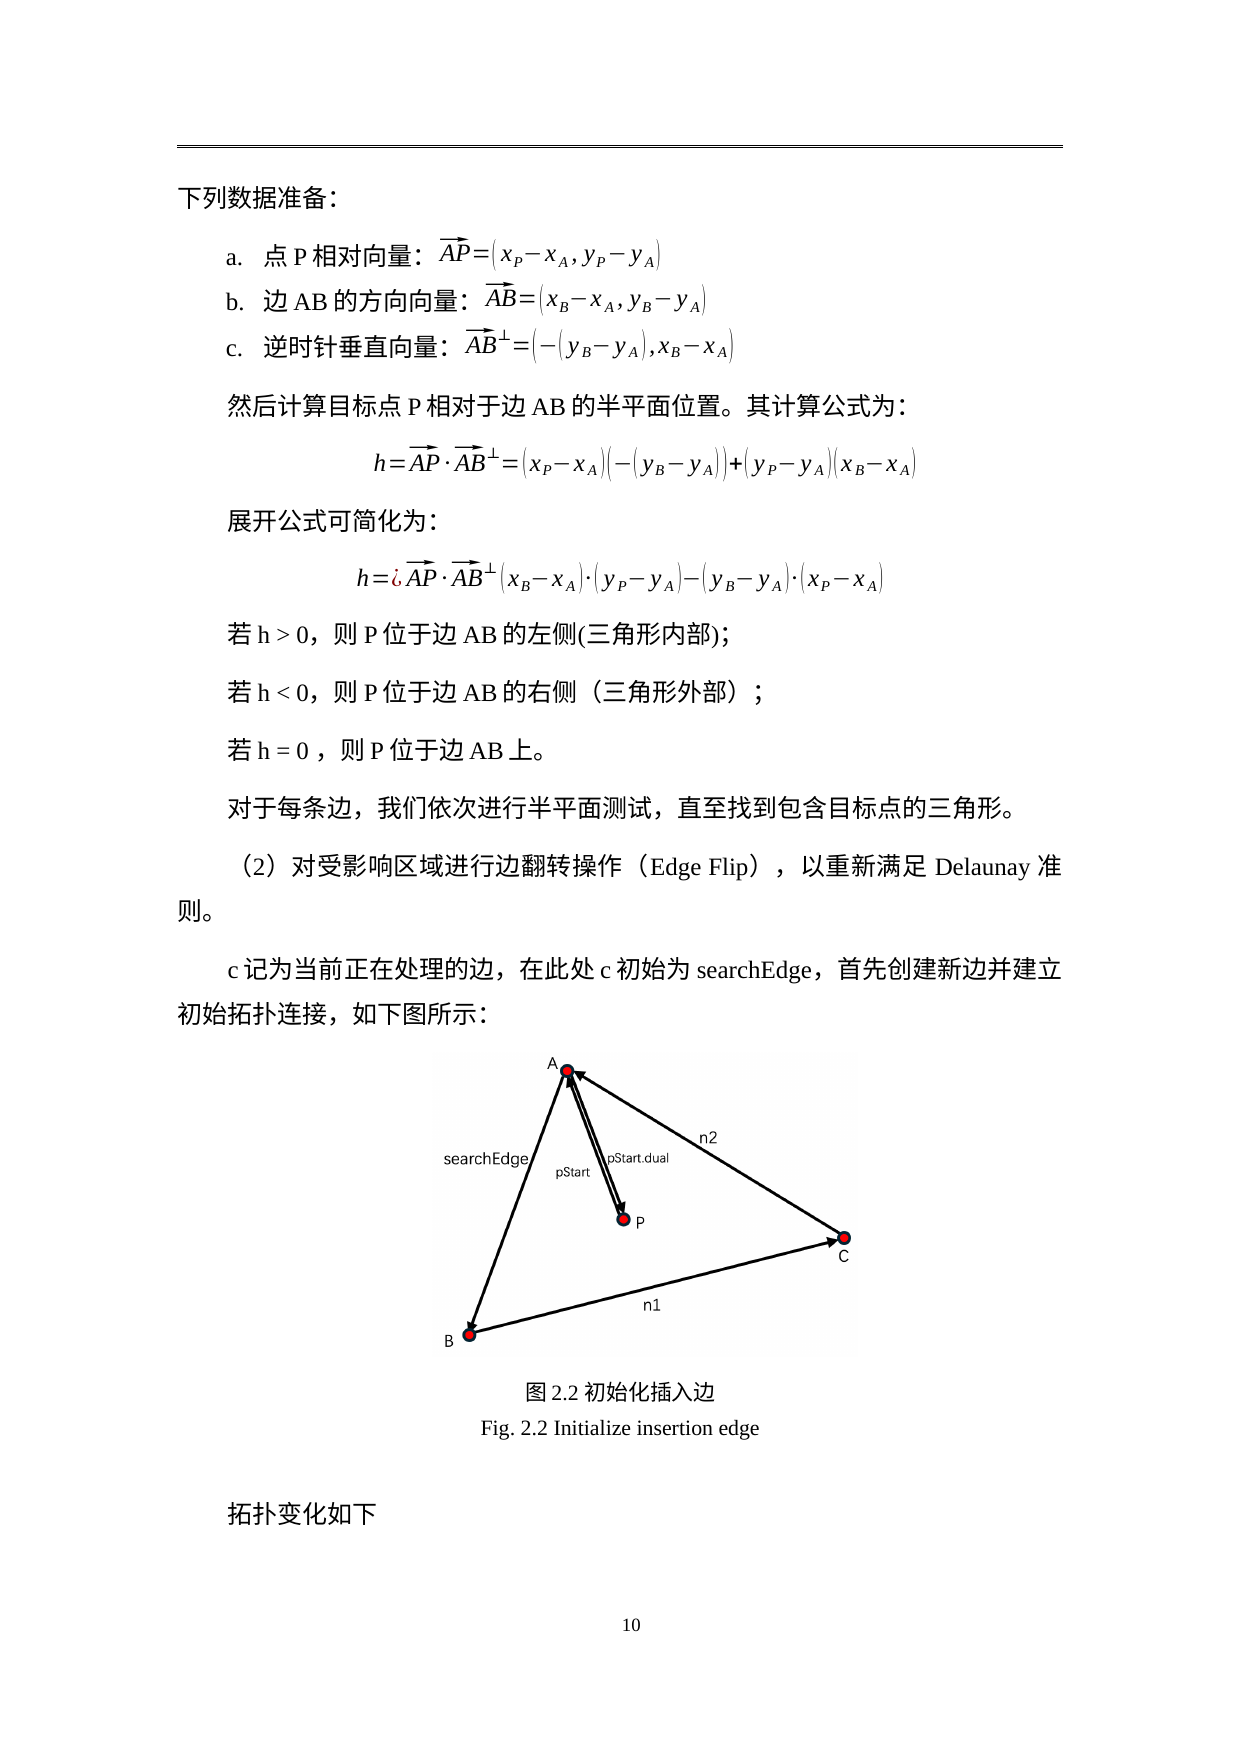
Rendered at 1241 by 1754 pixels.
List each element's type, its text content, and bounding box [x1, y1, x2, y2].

list 边AB的方向向量： [226, 281, 1063, 318]
text 图2.2 初始化插入边 [177, 1375, 1063, 1407]
picture [432, 1052, 858, 1357]
text 拓扑变化如下 [177, 1495, 1063, 1531]
list c记为当前正在处理的边，在此处c初始为searchEdge，首先创建新边并建立初始拓扑连接，如下图所示： [177, 949, 1063, 1031]
text 若h < 0，则P位于边AB的右侧（三角形外部）； [177, 673, 1063, 709]
text 对于每条边，我们依次进行半平面测试，直至找到包含目标点的三角形。 [177, 788, 1063, 825]
text 若h = 0 ，则P位于边AB上。 [177, 731, 1063, 767]
text （2）对受影响区域进行边翻转操作（Edge Flip），以重新满足 Delaunay 准则。 [177, 846, 1063, 928]
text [177, 178, 1063, 214]
list 点P相对向量： [226, 236, 1063, 272]
list 逆时针垂直向量： [226, 327, 1063, 365]
text 若h > 0，则P位于边AB的左侧(三角形内部)； [177, 615, 1063, 651]
text 然后计算目标点P相对于边AB的半平面位置。其计算公式为： [177, 387, 1063, 423]
text 展开公式可简化为： [177, 502, 1063, 538]
text Fig. 2.2 Initialize insertion edge [177, 1415, 1063, 1440]
